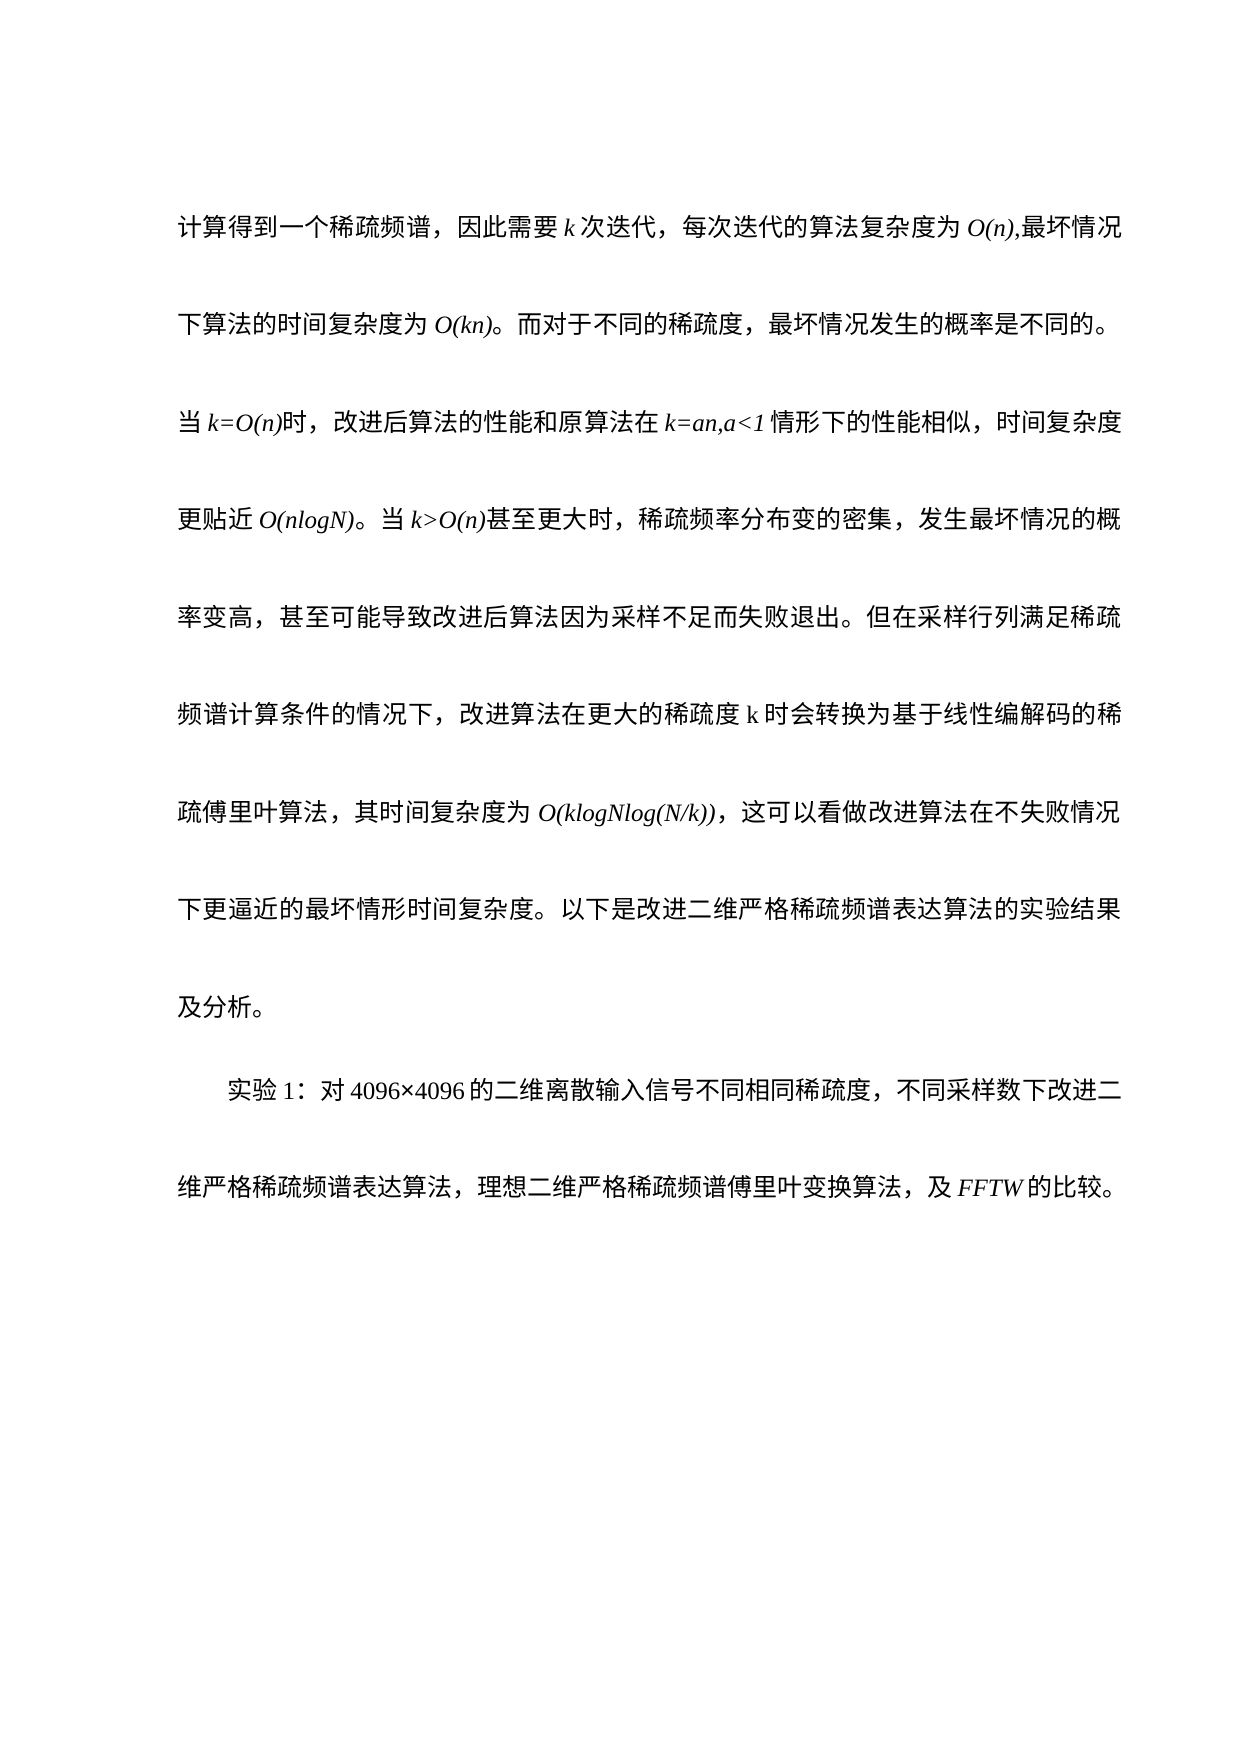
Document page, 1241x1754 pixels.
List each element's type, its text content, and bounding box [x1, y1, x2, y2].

text 实验1：对4096×4096的二维离散输入信号不同相同稀疏度，不同采样数下改进二维严格稀疏频谱表达算法，理想二维严格稀疏频谱傅里叶变换算法，及FFTW的比较。 [177, 1056, 1122, 1218]
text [177, 193, 1122, 1038]
